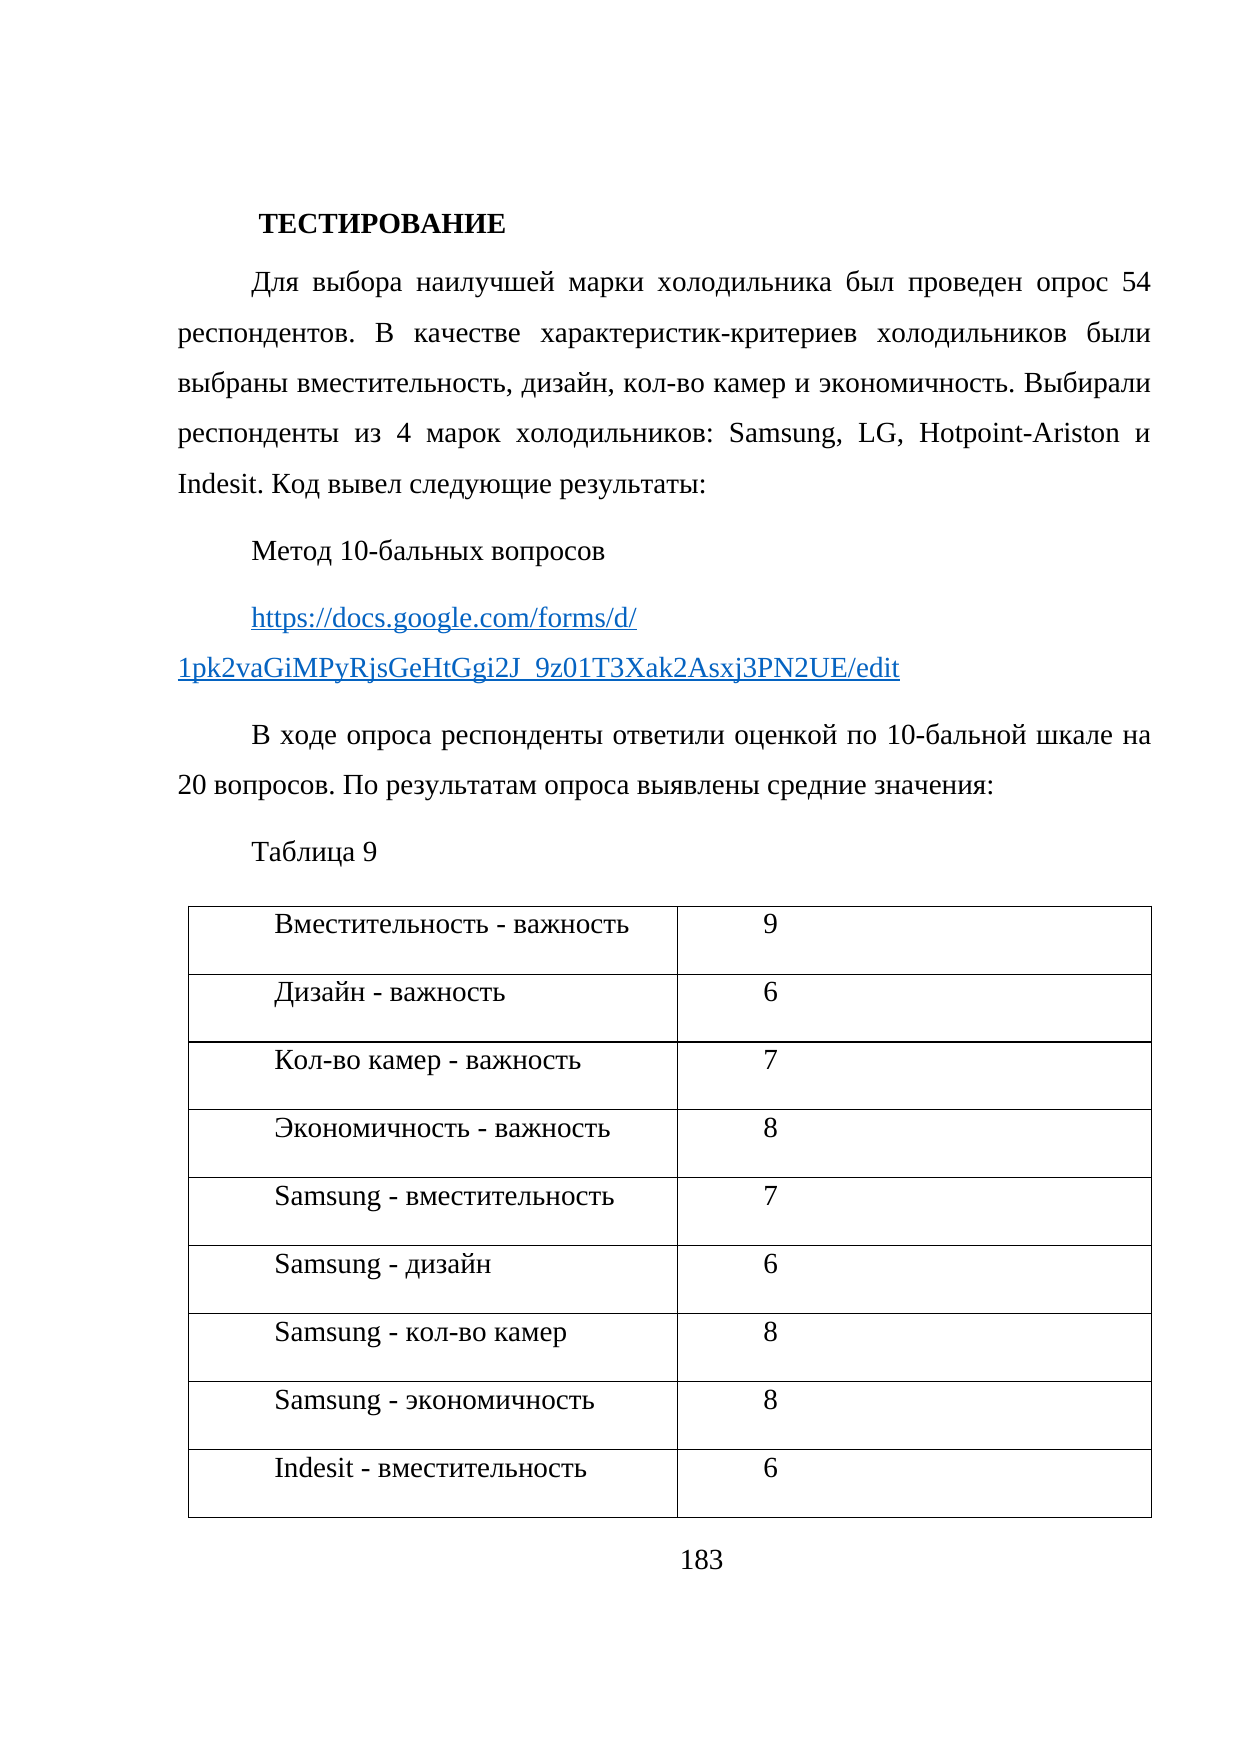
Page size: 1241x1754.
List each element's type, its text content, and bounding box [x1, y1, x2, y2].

text Таблица 9 [177, 834, 1152, 868]
text Для выбора наилучшей марки холодильника был проведен опрос 54 респондентов. В качестве характеристик-критериев холодильников были выбраны вместительность, дизайн, кол-во камер и экономичность. Выбирали респонденты из 4 марок холодильников: Samsung, LG, Hotpoint-Ariston и Indesit. Код вывел следующие результаты: [177, 264, 1152, 499]
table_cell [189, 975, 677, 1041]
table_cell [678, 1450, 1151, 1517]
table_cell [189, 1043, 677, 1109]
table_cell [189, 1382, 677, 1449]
text Метод 10-бальных вопросов [177, 533, 1152, 566]
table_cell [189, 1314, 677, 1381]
subtitle ТЕСТИРОВАНИЕ [177, 206, 1152, 239]
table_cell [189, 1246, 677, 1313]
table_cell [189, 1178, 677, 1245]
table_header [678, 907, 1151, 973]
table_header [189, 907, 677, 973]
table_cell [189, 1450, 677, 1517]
text https://docs.google.com/forms/d/1pk2vaGiMPyRjsGeHtGgi2J_9z01T3Xak2Asxj3PN2UE/edit [177, 600, 1152, 684]
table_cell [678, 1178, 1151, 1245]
text В ходе опроса респонденты ответили оценкой по 10-бальной шкале на 20 вопросов. По результатам опроса выявлены средние значения: [177, 717, 1152, 801]
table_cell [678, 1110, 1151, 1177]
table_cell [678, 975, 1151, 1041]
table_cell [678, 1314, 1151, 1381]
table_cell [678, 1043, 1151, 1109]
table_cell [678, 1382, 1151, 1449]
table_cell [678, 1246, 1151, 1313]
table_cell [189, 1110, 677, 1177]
